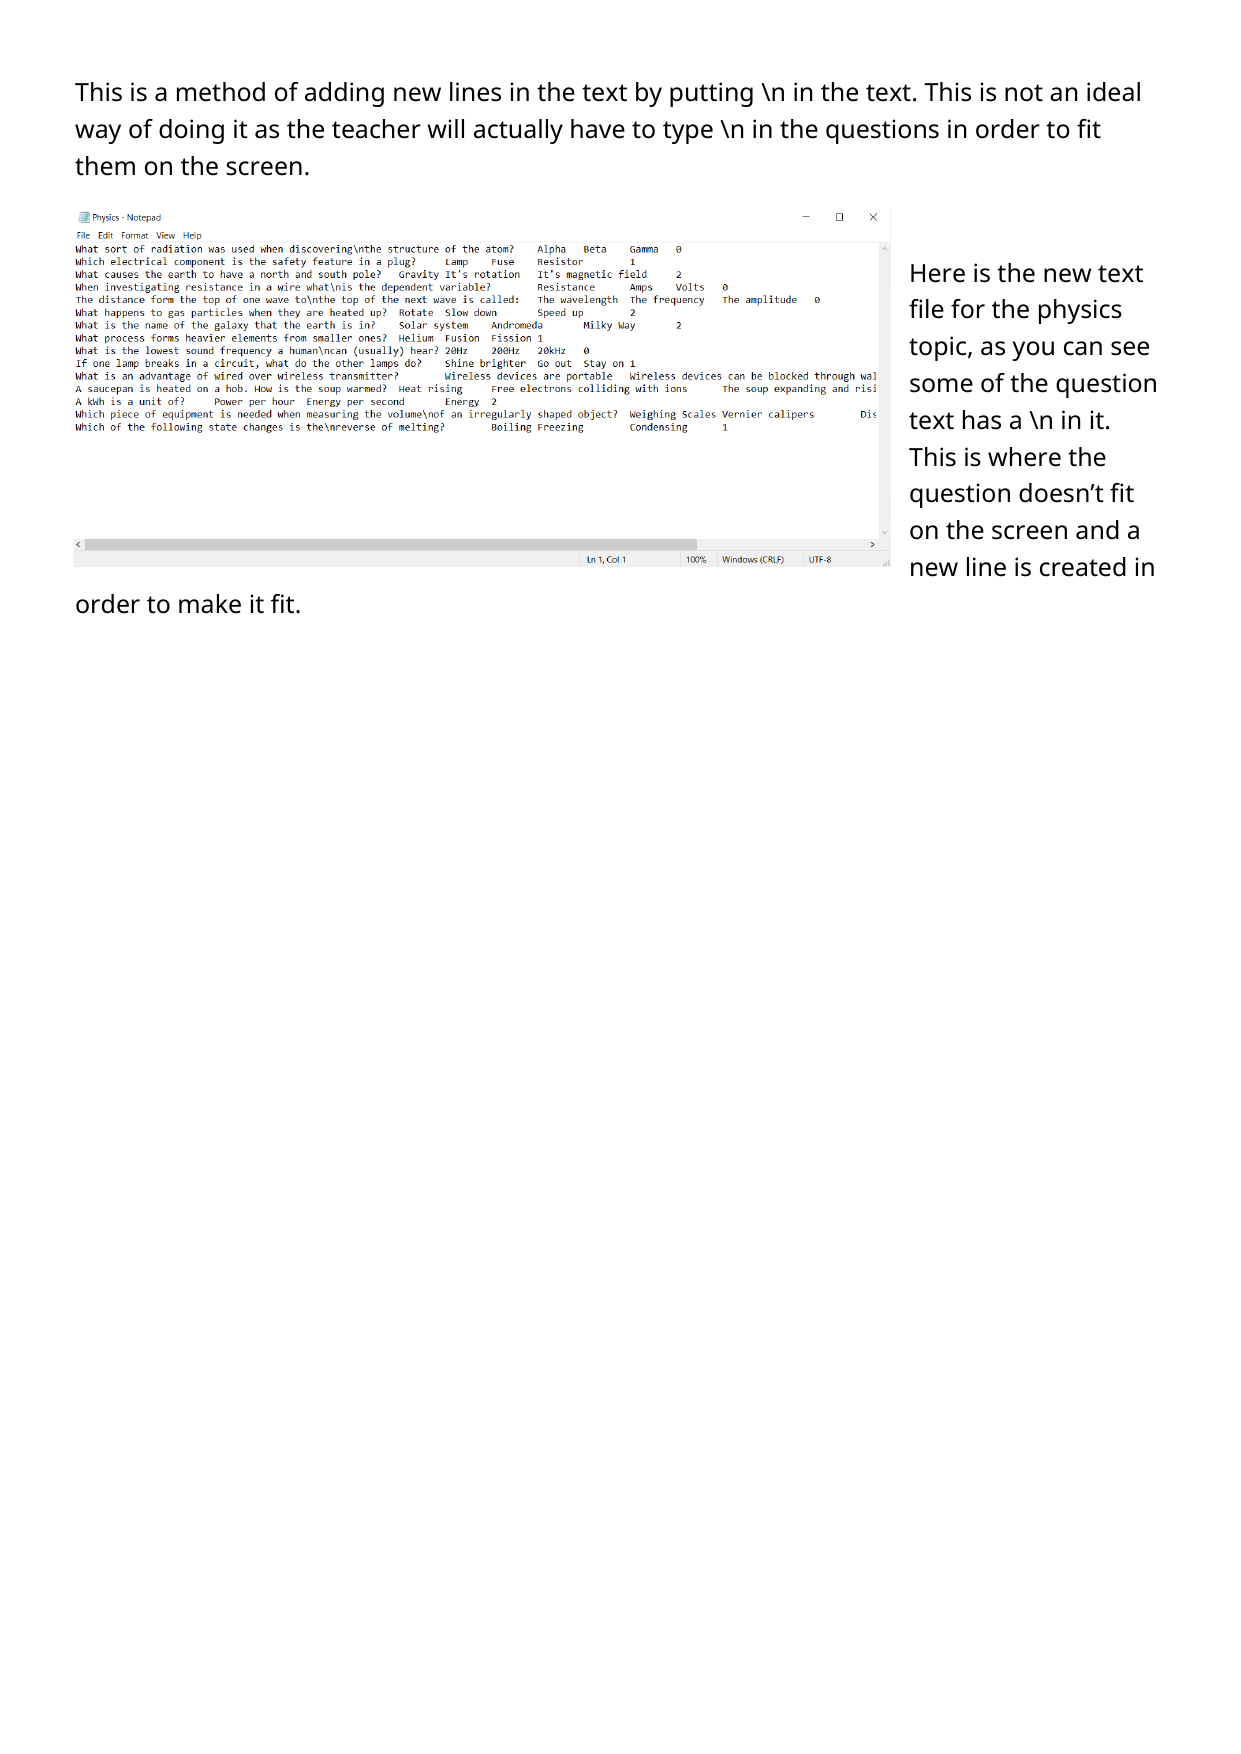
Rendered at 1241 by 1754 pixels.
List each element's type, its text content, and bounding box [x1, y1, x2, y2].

picture [73, 207, 891, 567]
text This is a method of adding new lines in the text by putting \n in the text. This is not an ideal way of doing it as the teacher will actually have to type \n in the questions in order to fit them on the screen. [75, 75, 1165, 183]
